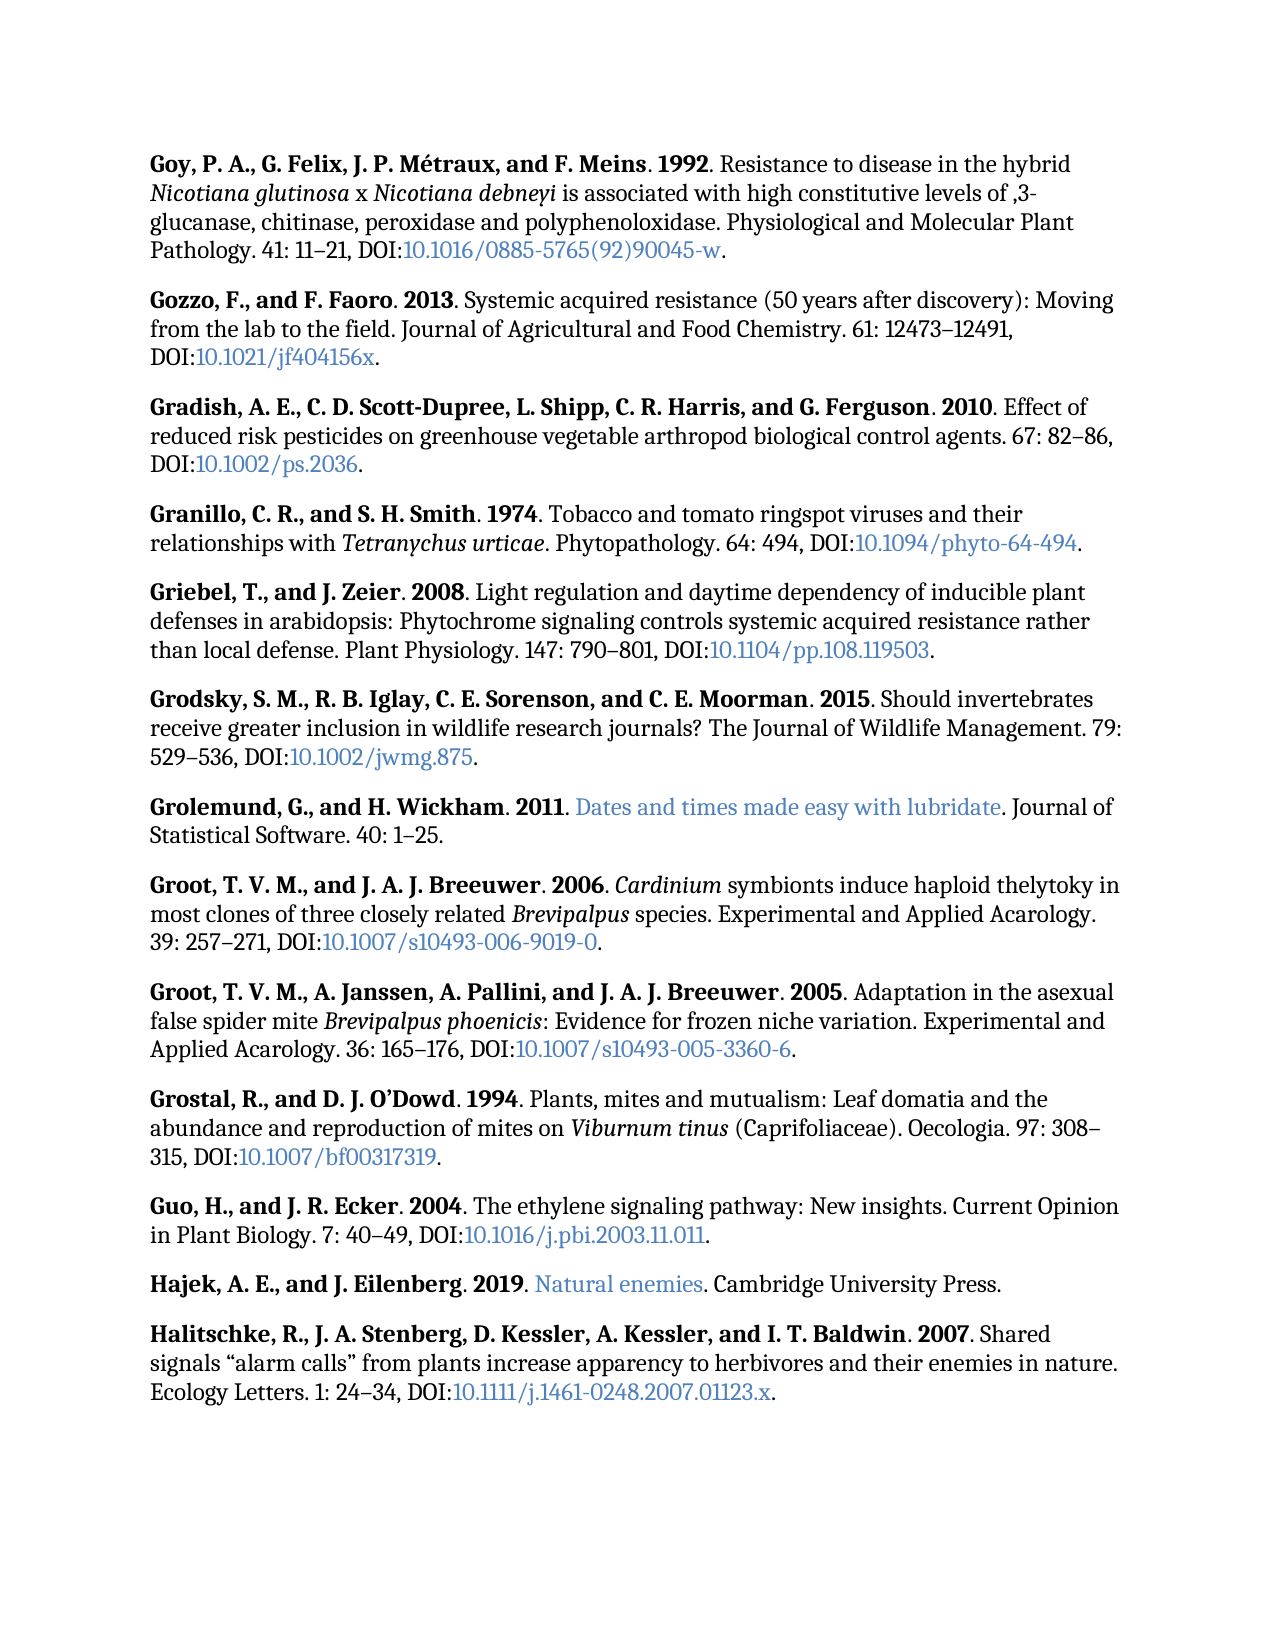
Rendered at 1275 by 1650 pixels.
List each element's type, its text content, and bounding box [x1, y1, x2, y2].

text Grostal, R., and D. J. O’Dowd. 1994. Plants, mites and mutualism: Leaf domatia and the abundance and reproduction of mites on Viburnum tinus (Caprifoliaceae). Oecologia. 97: 308–315, DOI:10.1007/bf00317319. [150, 1085, 1125, 1171]
text Goy, P. A., G. Felix, J. P. Métraux, and F. Meins. 1992. Resistance to disease in the hybrid Nicotiana glutinosa x Nicotiana debneyi is associated with high constitutive levels of ,3-glucanase, chitinase, peroxidase and polyphenoloxidase. Physiological and Molecular Plant Pathology. 41: 11–21, DOI:10.1016/0885-5765(92)90045-w. [150, 150, 1125, 265]
text Granillo, C. R., and S. H. Smith. 1974. Tobacco and tomato ringspot viruses and their relationships with Tetranychus urticae. Phytopathology. 64: 494, DOI:10.1094/phyto-64-494. [150, 500, 1125, 557]
text Gozzo, F., and F. Faoro. 2013. Systemic acquired resistance (50 years after discovery): Moving from the lab to the field. Journal of Agricultural and Food Chemistry. 61: 12473–12491, DOI:10.1021/jf404156x. [150, 286, 1125, 372]
text Guo, H., and J. R. Ecker. 2004. The ethylene signaling pathway: New insights. Current Opinion in Plant Biology. 7: 40–49, DOI:10.1016/j.pbi.2003.11.011. [150, 1192, 1125, 1249]
text Grodsky, S. M., R. B. Iglay, C. E. Sorenson, and C. E. Moorman. 2015. Should invertebrates receive greater inclusion in wildlife research journals? The Journal of Wildlife Management. 79: 529–536, DOI:10.1002/jwmg.875. [150, 685, 1125, 772]
text Grolemund, G., and H. Wickham. 2011. Dates and times made easy with lubridate. Journal of Statistical Software. 40: 1–25. [150, 792, 1125, 850]
text Groot, T. V. M., A. Janssen, A. Pallini, and J. A. J. Breeuwer. 2005. Adaptation in the asexual false spider mite Brevipalpus phoenicis: Evidence for frozen niche variation. Experimental and Applied Acarology. 36: 165–176, DOI:10.1007/s10493-005-3360-6. [150, 978, 1125, 1064]
text Griebel, T., and J. Zeier. 2008. Light regulation and daytime dependency of inducible plant defenses in arabidopsis: Phytochrome signaling controls systemic acquired resistance rather than local defense. Plant Physiology. 147: 790–801, DOI:10.1104/pp.108.119503. [150, 578, 1125, 664]
text Groot, T. V. M., and J. A. J. Breeuwer. 2006. Cardinium symbionts induce haploid thelytoky in most clones of three closely related Brevipalpus species. Experimental and Applied Acarology. 39: 257–271, DOI:10.1007/s10493-006-9019-0. [150, 871, 1125, 957]
text Hajek, A. E., and J. Eilenberg. 2019. Natural enemies. Cambridge University Press. [150, 1270, 1125, 1299]
text Halitschke, R., J. A. Stenberg, D. Kessler, A. Kessler, and I. T. Baldwin. 2007. Shared signals “alarm calls” from plants increase apparency to herbivores and their enemies in nature. Ecology Letters. 1: 24–34, DOI:10.1111/j.1461-0248.2007.01123.x. [150, 1320, 1125, 1406]
text Gradish, A. E., C. D. Scott-Dupree, L. Shipp, C. R. Harris, and G. Ferguson. 2010. Effect of reduced risk pesticides on greenhouse vegetable arthropod biological control agents. 67: 82–86, DOI:10.1002/ps.2036. [150, 393, 1125, 479]
